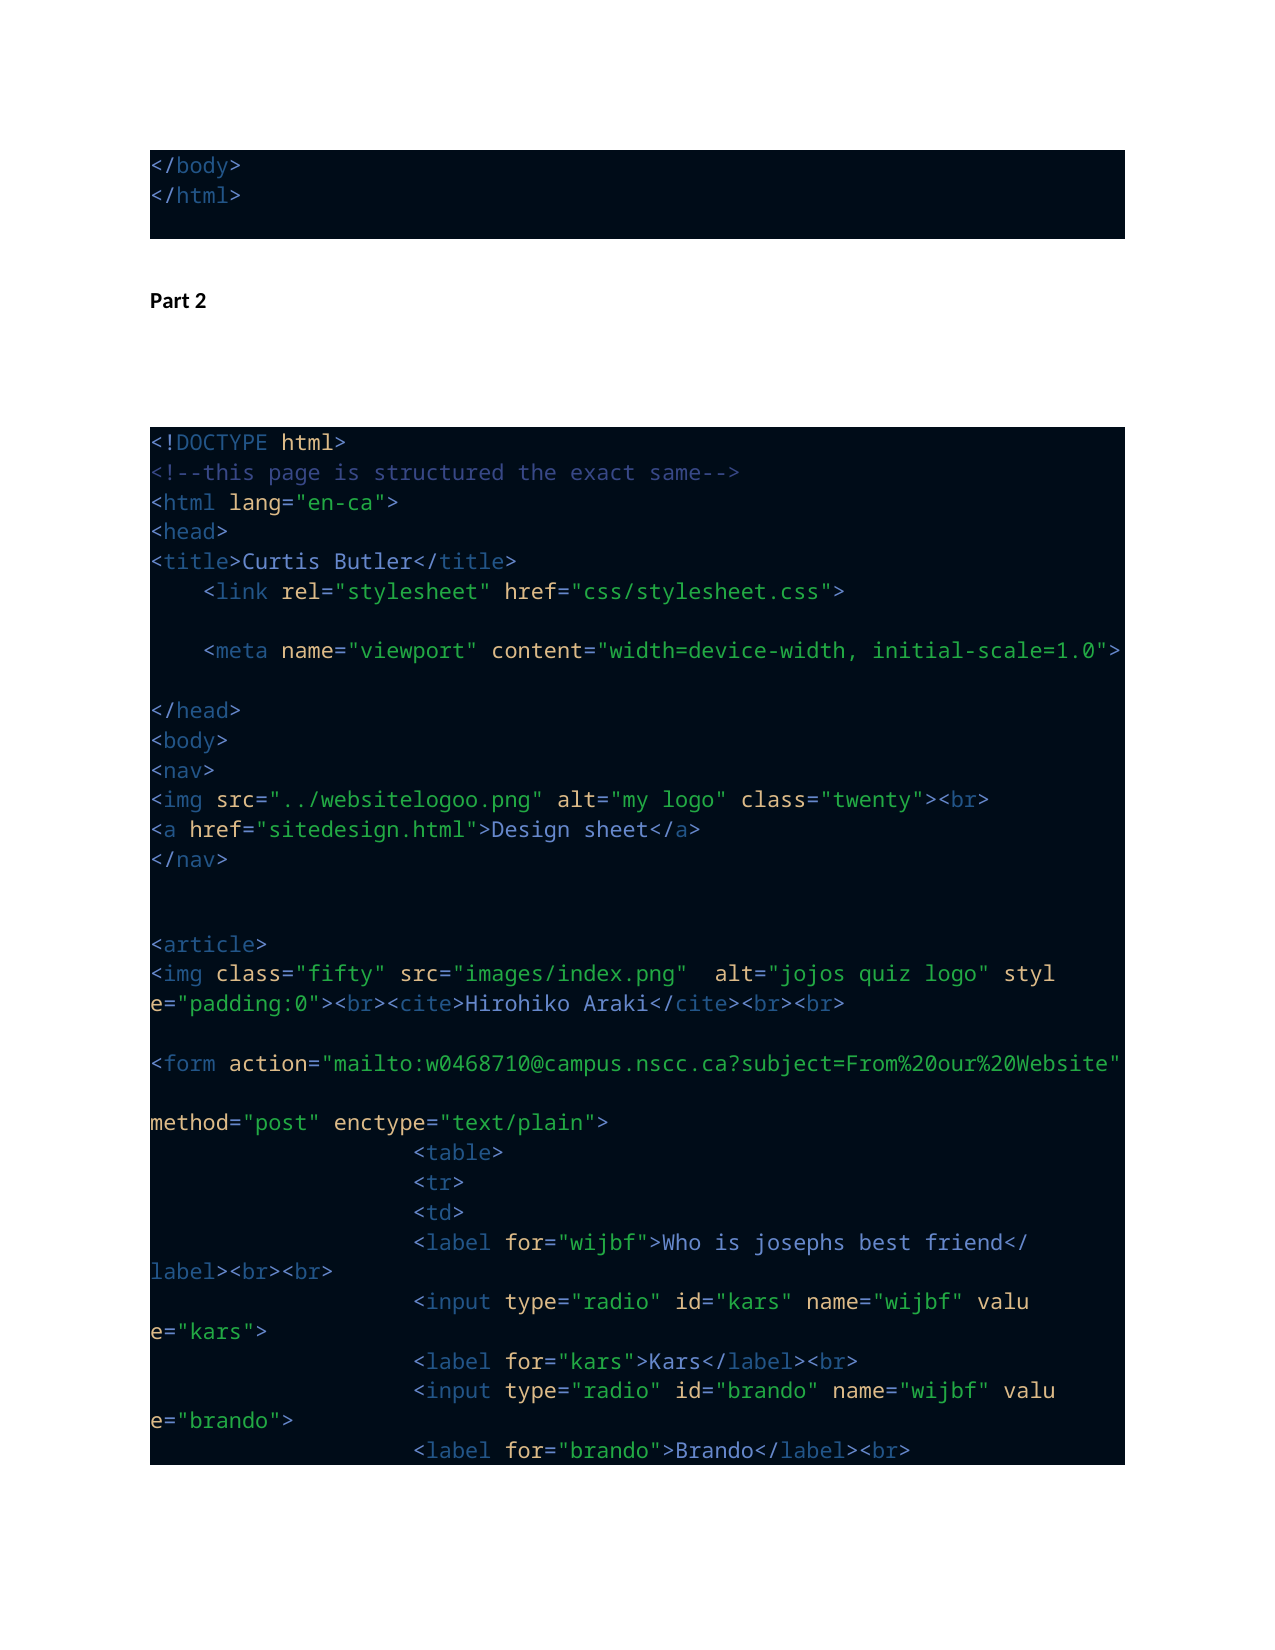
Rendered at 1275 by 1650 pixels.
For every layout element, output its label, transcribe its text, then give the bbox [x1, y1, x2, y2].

text <meta name="viewport" content="width=device-width, initial-scale=1.0"> [150, 635, 1125, 665]
text <input type="radio" id="brando" name="wijbf" value="brando"> [150, 1375, 1125, 1435]
text </nav> [150, 844, 1125, 874]
text <img class="fifty" src="images/index.png" alt="jojos quiz logo" style="padding:0"><br><cite>Hirohiko Araki</cite><br><br> [150, 958, 1125, 1018]
text <head> [150, 516, 1125, 546]
text <title>Curtis Butler</title> [150, 546, 1125, 576]
text </html> [150, 180, 1125, 209]
text <form action="mailto:w0468710@campus.nscc.ca?subject=From%20our%20Website" [150, 1048, 1125, 1077]
text <nav> [150, 754, 1125, 784]
text <a href="sitedesign.html">Design sheet</a> [150, 814, 1125, 844]
text <label for="brando">Brando</label><br> [150, 1435, 1125, 1465]
text Part 2 [150, 286, 1125, 314]
text <label for="wijbf">Who is josephs best friend</label><br><br> [150, 1226, 1125, 1286]
text </head> [150, 695, 1125, 725]
text <link rel="stylesheet" href="css/stylesheet.css"> [150, 576, 1125, 606]
text method="post" enctype="text/plain"> [150, 1107, 1125, 1137]
text <!DOCTYPE html> [150, 427, 1125, 457]
text <table> [150, 1137, 1125, 1167]
text <label for="kars">Kars</label><br> [150, 1346, 1125, 1375]
text <article> [150, 928, 1125, 958]
text <td> [150, 1197, 1125, 1226]
text <body> [150, 725, 1125, 754]
text <html lang="en-ca"> [150, 486, 1125, 516]
text <tr> [150, 1167, 1125, 1197]
text <!--this page is structured the exact same--> [150, 457, 1125, 486]
text <input type="radio" id="kars" name="wijbf" value="kars"> [150, 1286, 1125, 1346]
text </body> [150, 150, 1125, 180]
text <img src="../websitelogoo.png" alt="my logo" class="twenty"><br> [150, 784, 1125, 814]
